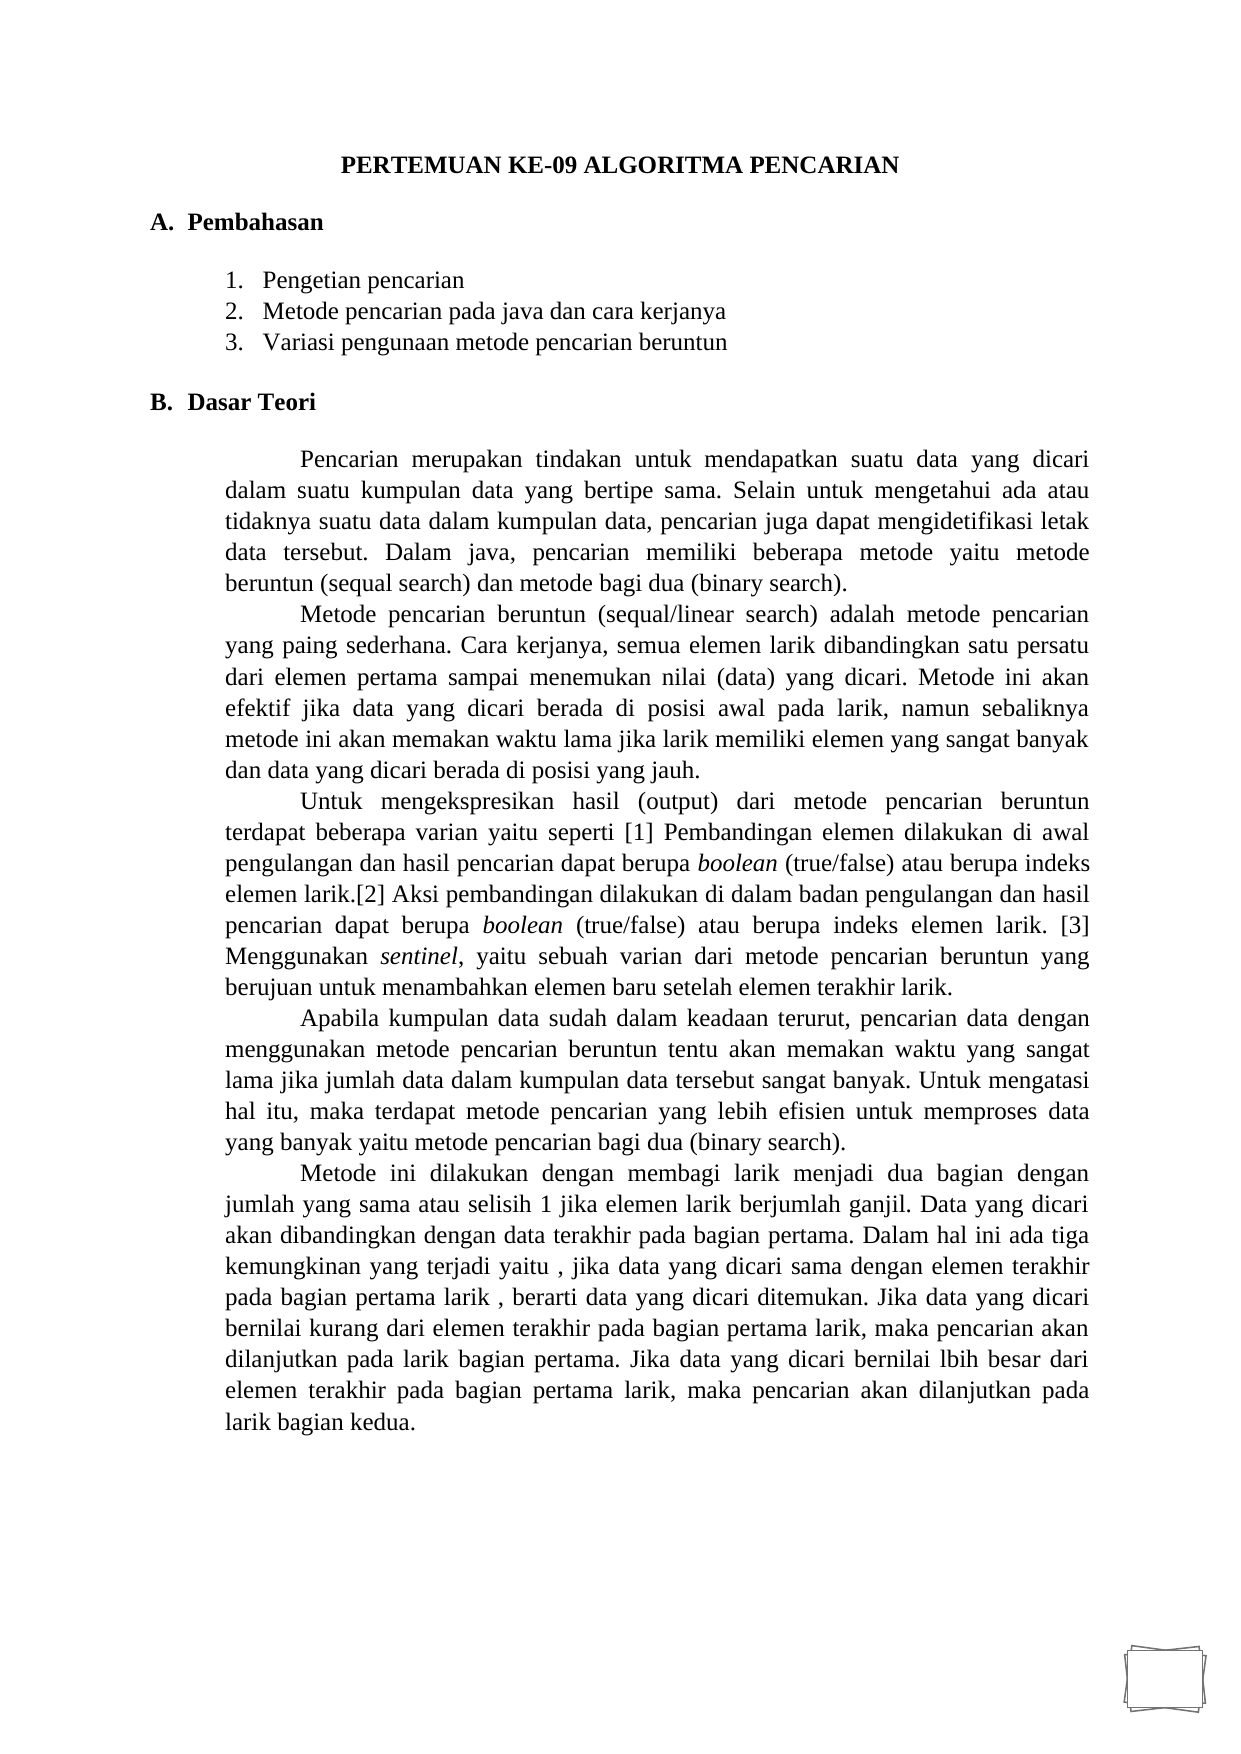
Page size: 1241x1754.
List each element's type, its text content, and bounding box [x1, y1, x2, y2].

list Pembahasan [150, 207, 1090, 236]
list Apabila kumpulan data sudah dalam keadaan terurut, pencarian data dengan menggunakan metode pencarian beruntun tentu akan memakan waktu yang sangat lama jika jumlah data dalam kumpulan data tersebut sangat banyak. Untuk mengatasi hal itu, maka terdapat metode pencarian yang lebih efisien untuk memproses data yang banyak yaitu metode pencarian bagi dua (binary search). [225, 1003, 1090, 1156]
list Metode pencarian pada java dan cara kerjanya [225, 296, 1090, 325]
list Metode ini dilakukan dengan membagi larik menjadi dua bagian dengan jumlah yang sama atau selisih 1 jika elemen larik berjumlah ganjil. Data yang dicari akan dibandingkan dengan data terakhir pada bagian pertama. Dalam hal ini ada tiga kemungkinan yang terjadi yaitu , jika data yang dicari sama dengan elemen terakhir pada bagian pertama larik , berarti data yang dicari ditemukan. Jika data yang dicari bernilai kurang dari elemen terakhir pada bagian pertama larik, maka pencarian akan dilanjutkan pada larik bagian pertama. Jika data yang dicari bernilai lbih besar dari elemen terakhir pada bagian pertama larik, maka pencarian akan dilanjutkan pada larik bagian kedua. [225, 1158, 1090, 1435]
list Metode pencarian beruntun (sequal/linear search) adalah metode pencarian yang paing sederhana. Cara kerjanya, semua elemen larik dibandingkan satu persatu dari elemen pertama sampai menemukan nilai (data) yang dicari. Metode ini akan efektif jika data yang dicari berada di posisi awal pada larik, namun sebaliknya metode ini akan memakan waktu lama jika larik memiliki elemen yang sangat banyak dan data yang dicari berada di posisi yang jauh. [225, 599, 1090, 783]
subtitle PERTEMUAN KE-09 ALGORITMA PENCARIAN [150, 150, 1090, 179]
list Variasi pengunaan metode pencarian beruntun [225, 327, 1090, 356]
list Pengetian pencarian [225, 265, 1090, 294]
list Pencarian merupakan tindakan untuk mendapatkan suatu data yang dicari dalam suatu kumpulan data yang bertipe sama. Selain untuk mengetahui ada atau tidaknya suatu data dalam kumpulan data, pencarian juga dapat mengidetifikasi letak data tersebut. Dalam java, pencarian memiliki beberapa metode yaitu metode beruntun (sequal search) dan metode bagi dua (binary search). [225, 444, 1090, 597]
list Dasar Teori [150, 387, 1090, 416]
list Untuk mengekspresikan hasil (output) dari metode pencarian beruntun terdapat beberapa varian yaitu seperti [1] Pembandingan elemen dilakukan di awal pengulangan dan hasil pencarian dapat berupa boolean (true/false) atau berupa indeks elemen larik.[2] Aksi pembandingan dilakukan di dalam badan pengulangan dan hasil pencarian dapat berupa boolean (true/false) atau berupa indeks elemen larik. [3] Menggunakan sentinel, yaitu sebuah varian dari metode pencarian beruntun yang berujuan untuk menambahkan elemen baru setelah elemen terakhir larik. [225, 786, 1090, 1001]
